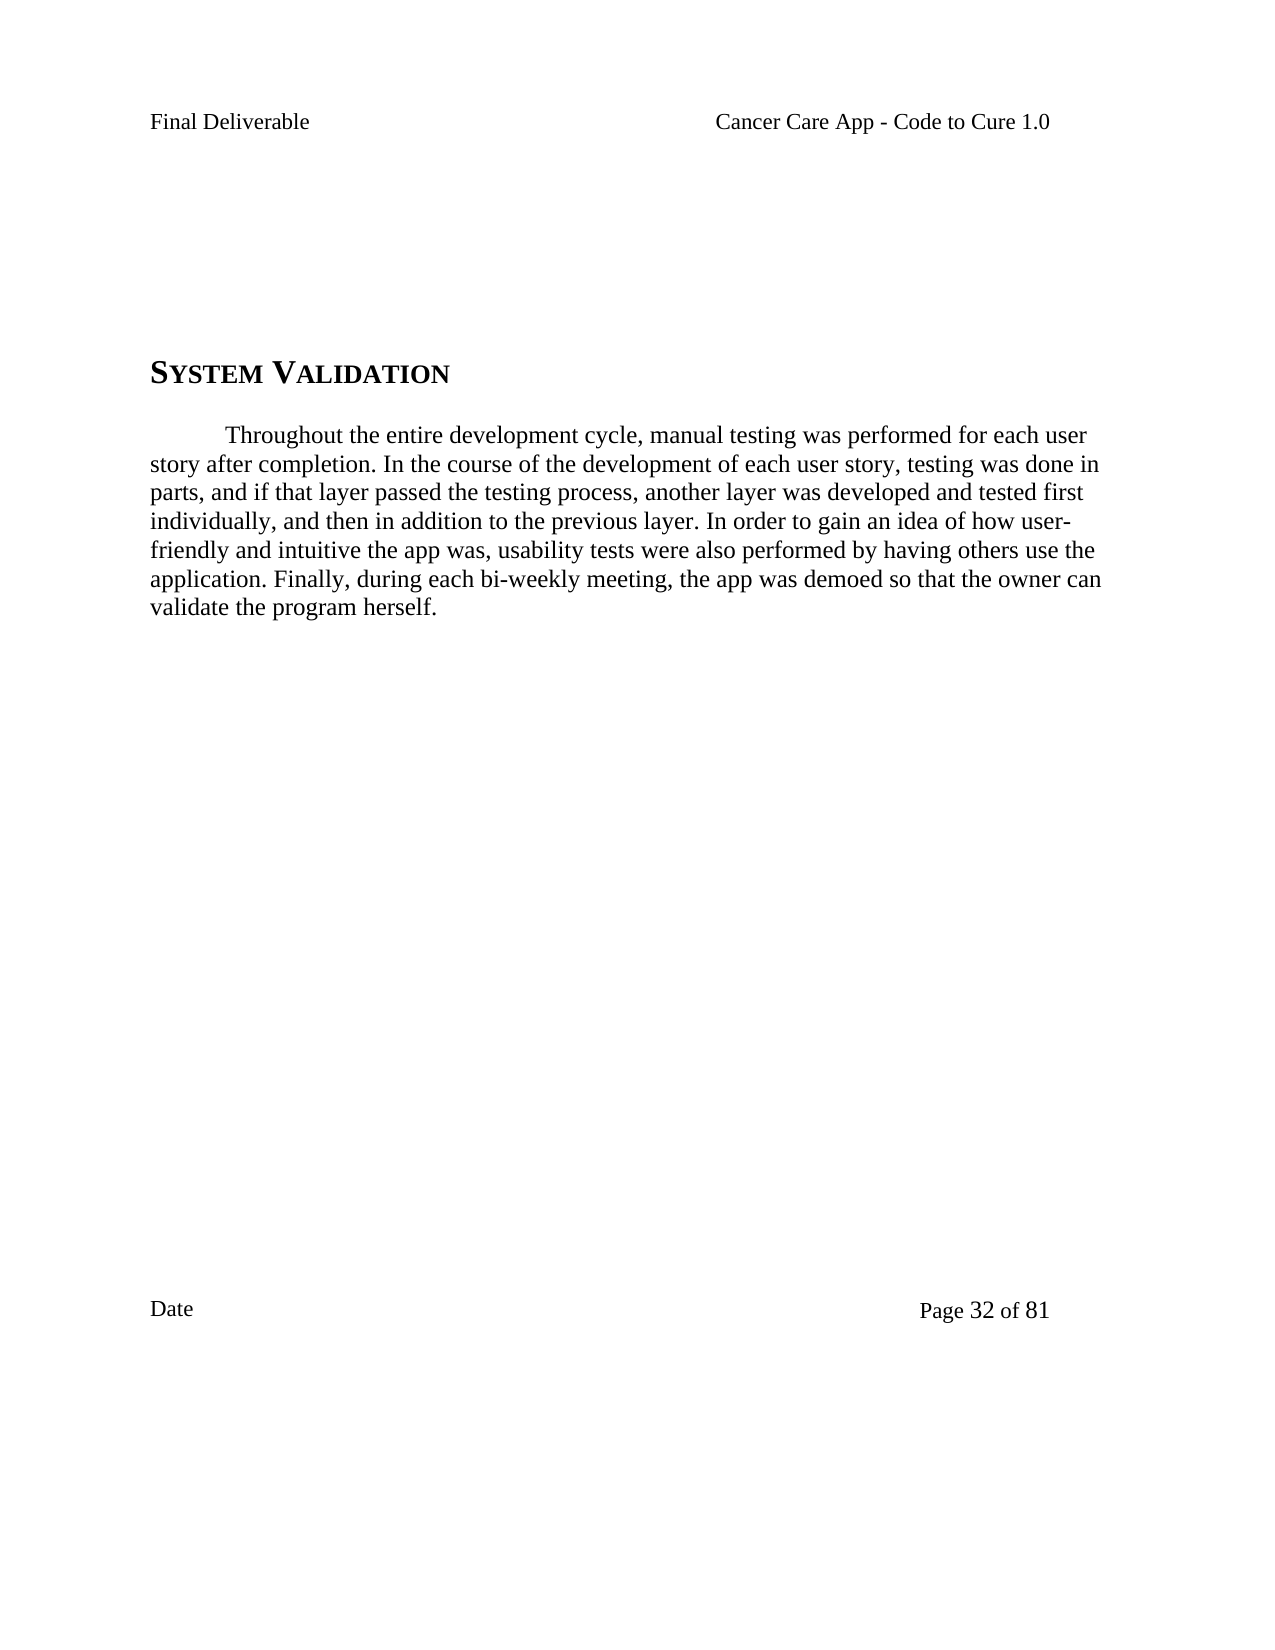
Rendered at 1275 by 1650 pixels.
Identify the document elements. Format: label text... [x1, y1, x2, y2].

subtitle System Validation [150, 353, 1125, 391]
text Throughout the entire development cycle, manual testing was performed for each user story after completion. In the course of the development of each user story, testing was done in parts, and if that layer passed the testing process, another layer was developed and tested first individually, and then in addition to the previous layer. In order to gain an idea of how user-friendly and intuitive the app was, usability tests were also performed by having others use the application. Finally, during each bi-weekly meeting, the app was demoed so that the owner can validate the program herself. [150, 420, 1125, 621]
